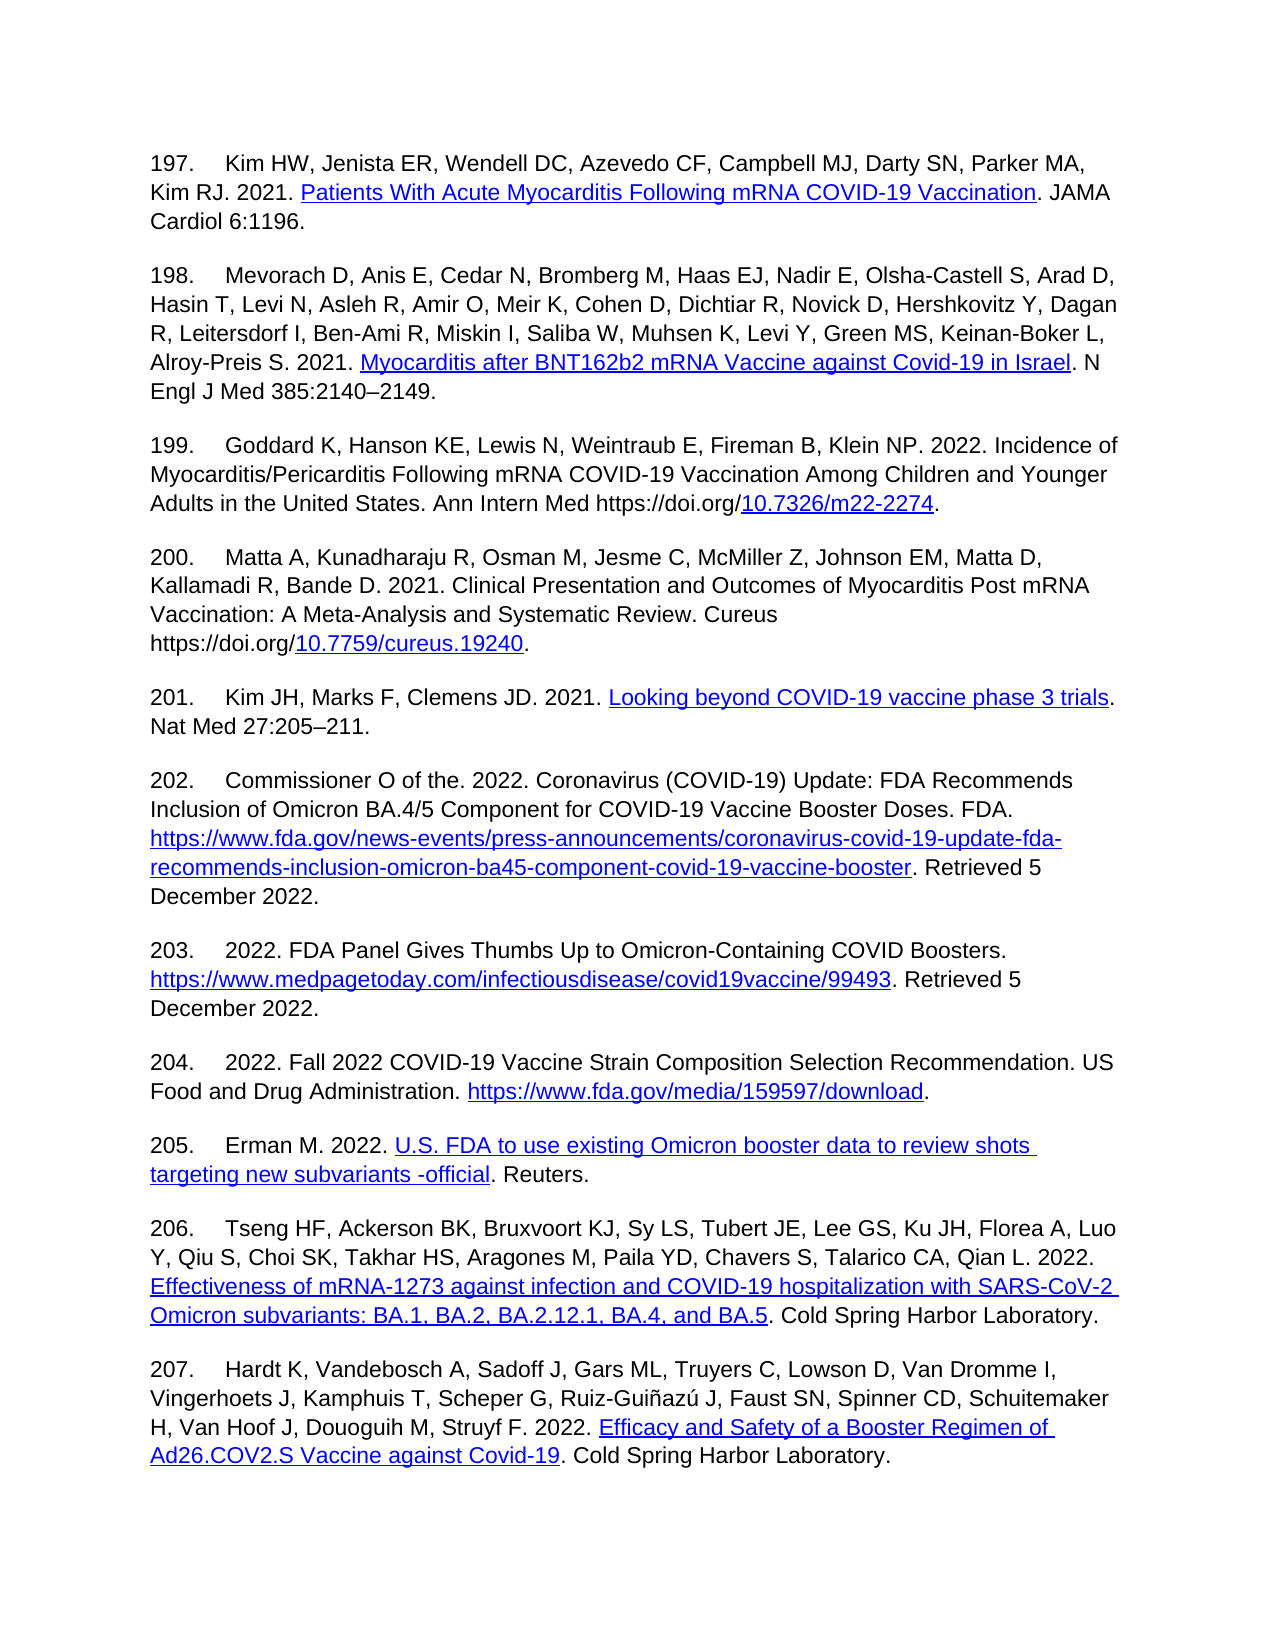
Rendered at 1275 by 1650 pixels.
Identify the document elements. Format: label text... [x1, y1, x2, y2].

text 203. 2022. FDA Panel Gives Thumbs Up to Omicron-Containing COVID Boosters. https://www.medpagetoday.com/infectiousdisease/covid19vaccine/99493. Retrieved 5 December 2022. [150, 937, 1125, 1021]
text 204. 2022. Fall 2022 COVID-19 Vaccine Strain Composition Selection Recommendation. US Food and Drug Administration. https://www.fda.gov/media/159597/download. [150, 1049, 1125, 1104]
text 199. Goddard K, Hanson KE, Lewis N, Weintraub E, Fireman B, Klein NP. 2022. Incidence of Myocarditis/Pericarditis Following mRNA COVID-19 Vaccination Among Children and Younger Adults in the United States. Ann Intern Med https://doi.org/10.7326/m22-2274. [150, 432, 1125, 516]
text 201. Kim JH, Marks F, Clemens JD. 2021. Looking beyond COVID-19 vaccine phase 3 trials. Nat Med 27:205–211. [150, 684, 1125, 740]
text 202. Commissioner O of the. 2022. Coronavirus (COVID-19) Update: FDA Recommends Inclusion of Omicron BA.4/5 Component for COVID-19 Vaccine Booster Doses. FDA. https://www.fda.gov/news-events/press-announcements/coronavirus-covid-19-update-fda-recommends-inclusion-omicron-ba45-component-covid-19-vaccine-booster. Retrieved 5 December 2022. [150, 767, 1125, 909]
text 205. Erman M. 2022. U.S. FDA to use existing Omicron booster data to review shots targeting new subvariants -official. Reuters. [150, 1132, 1125, 1187]
text 198. Mevorach D, Anis E, Cedar N, Bromberg M, Haas EJ, Nadir E, Olsha-Castell S, Arad D, Hasin T, Levi N, Asleh R, Amir O, Meir K, Cohen D, Dichtiar R, Novick D, Hershkovitz Y, Dagan R, Leitersdorf I, Ben-Ami R, Miskin I, Saliba W, Muhsen K, Levi Y, Green MS, Keinan-Boker L, Alroy-Preis S. 2021. Myocarditis after BNT162b2 mRNA Vaccine against Covid-19 in Israel. N Engl J Med 385:2140–2149. [150, 262, 1125, 404]
text 207. Hardt K, Vandebosch A, Sadoff J, Gars ML, Truyers C, Lowson D, Van Dromme I, Vingerhoets J, Kamphuis T, Scheper G, Ruiz-Guiñazú J, Faust SN, Spinner CD, Schuitemaker H, Van Hoof J, Douoguih M, Struyf F. 2022. Efficacy and Safety of a Booster Regimen of Ad26.COV2.S Vaccine against Covid-19. Cold Spring Harbor Laboratory. [150, 1356, 1125, 1469]
text 197. Kim HW, Jenista ER, Wendell DC, Azevedo CF, Campbell MJ, Darty SN, Parker MA, Kim RJ. 2021. Patients With Acute Myocarditis Following mRNA COVID-19 Vaccination. JAMA Cardiol 6:1196. [150, 150, 1125, 234]
text 200. Matta A, Kunadharaju R, Osman M, Jesme C, McMiller Z, Johnson EM, Matta D, Kallamadi R, Bande D. 2021. Clinical Presentation and Outcomes of Myocarditis Post mRNA Vaccination: A Meta-Analysis and Systematic Review. Cureus https://doi.org/10.7759/cureus.19240. [150, 543, 1125, 657]
text 206. Tseng HF, Ackerson BK, Bruxvoort KJ, Sy LS, Tubert JE, Lee GS, Ku JH, Florea A, Luo Y, Qiu S, Choi SK, Takhar HS, Aragones M, Paila YD, Chavers S, Talarico CA, Qian L. 2022. Effectiveness of mRNA-1273 against infection and COVID-19 hospitalization with SARS-CoV-2 Omicron subvariants: BA.1, BA.2, BA.2.12.1, BA.4, and BA.5. Cold Spring Harbor Laboratory. [150, 1215, 1125, 1328]
